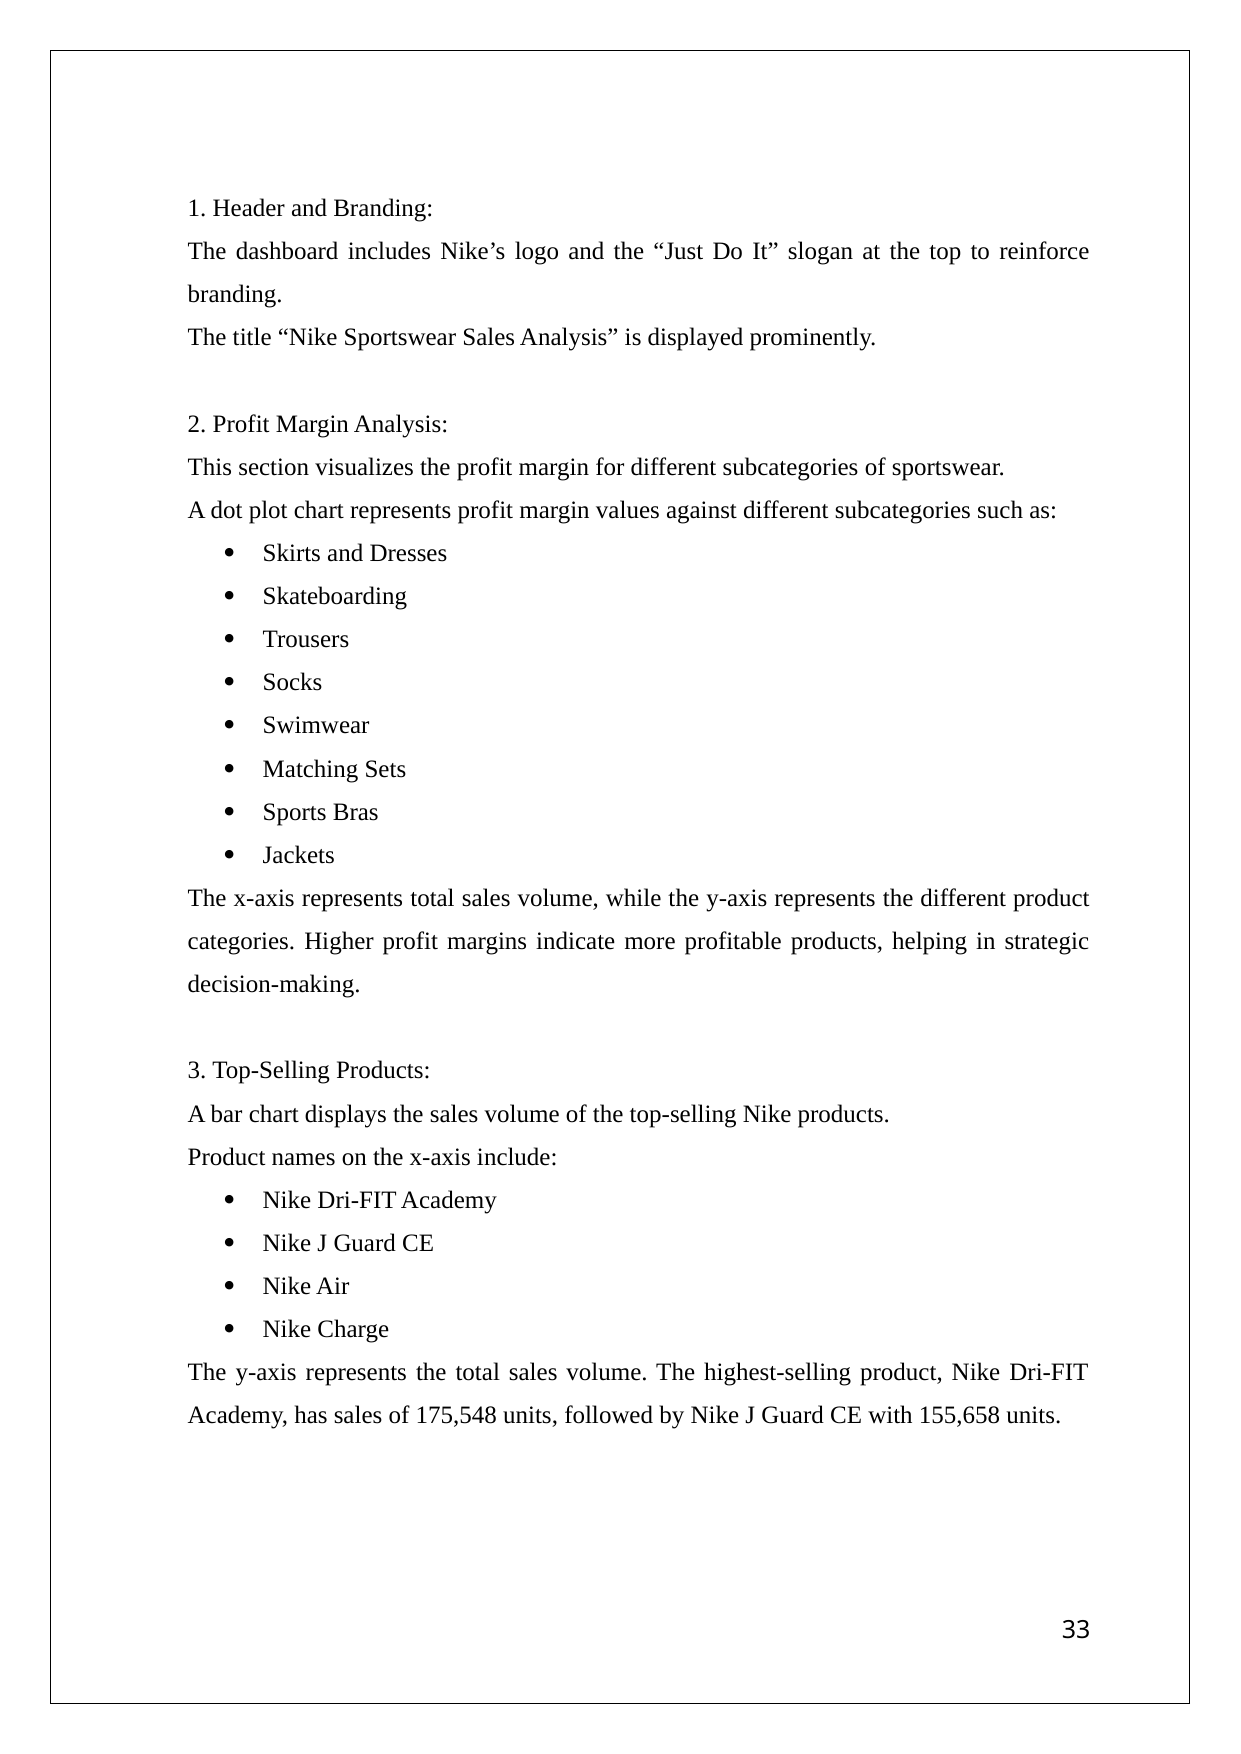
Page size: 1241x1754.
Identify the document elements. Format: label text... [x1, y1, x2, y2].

list Skirts and Dresses [225, 538, 1090, 567]
list Nike Air [225, 1271, 1090, 1300]
list Socks [225, 667, 1090, 696]
text The dashboard includes Nike’s logo and the “Just Do It” slogan at the top to reinforce branding. [187, 236, 1090, 308]
list Nike Charge [225, 1314, 1090, 1343]
list Trousers [225, 624, 1090, 653]
text The y-axis represents the total sales volume. The highest-selling product, Nike Dri-FIT Academy, has sales of 175,548 units, followed by Nike J Guard CE with 155,658 units. [187, 1357, 1090, 1429]
list Skateboarding [225, 581, 1090, 610]
list Sports Bras [225, 797, 1090, 826]
list Nike J Guard CE [225, 1228, 1090, 1257]
text A bar chart displays the sales volume of the top-selling Nike products. [187, 1099, 1090, 1127]
text 3. Top-Selling Products: [187, 1056, 1090, 1084]
text The title “Nike Sportswear Sales Analysis” is displayed prominently. [187, 322, 1090, 351]
text A dot plot chart represents profit margin values against different subcategories such as: [187, 495, 1090, 524]
text This section visualizes the profit margin for different subcategories of sportswear. [187, 452, 1090, 481]
list Jackets [225, 840, 1090, 869]
list Matching Sets [225, 754, 1090, 782]
list Nike Dri-FIT Academy [225, 1185, 1090, 1214]
text 1. Header and Branding: [187, 193, 1090, 222]
text Product names on the x-axis include: [187, 1142, 1090, 1171]
list Swimwear [225, 711, 1090, 739]
text 2. Profit Margin Analysis: [187, 409, 1090, 437]
text The x-axis represents total sales volume, while the y-axis represents the different product categories. Higher profit margins indicate more profitable products, helping in strategic decision-making. [187, 883, 1090, 998]
